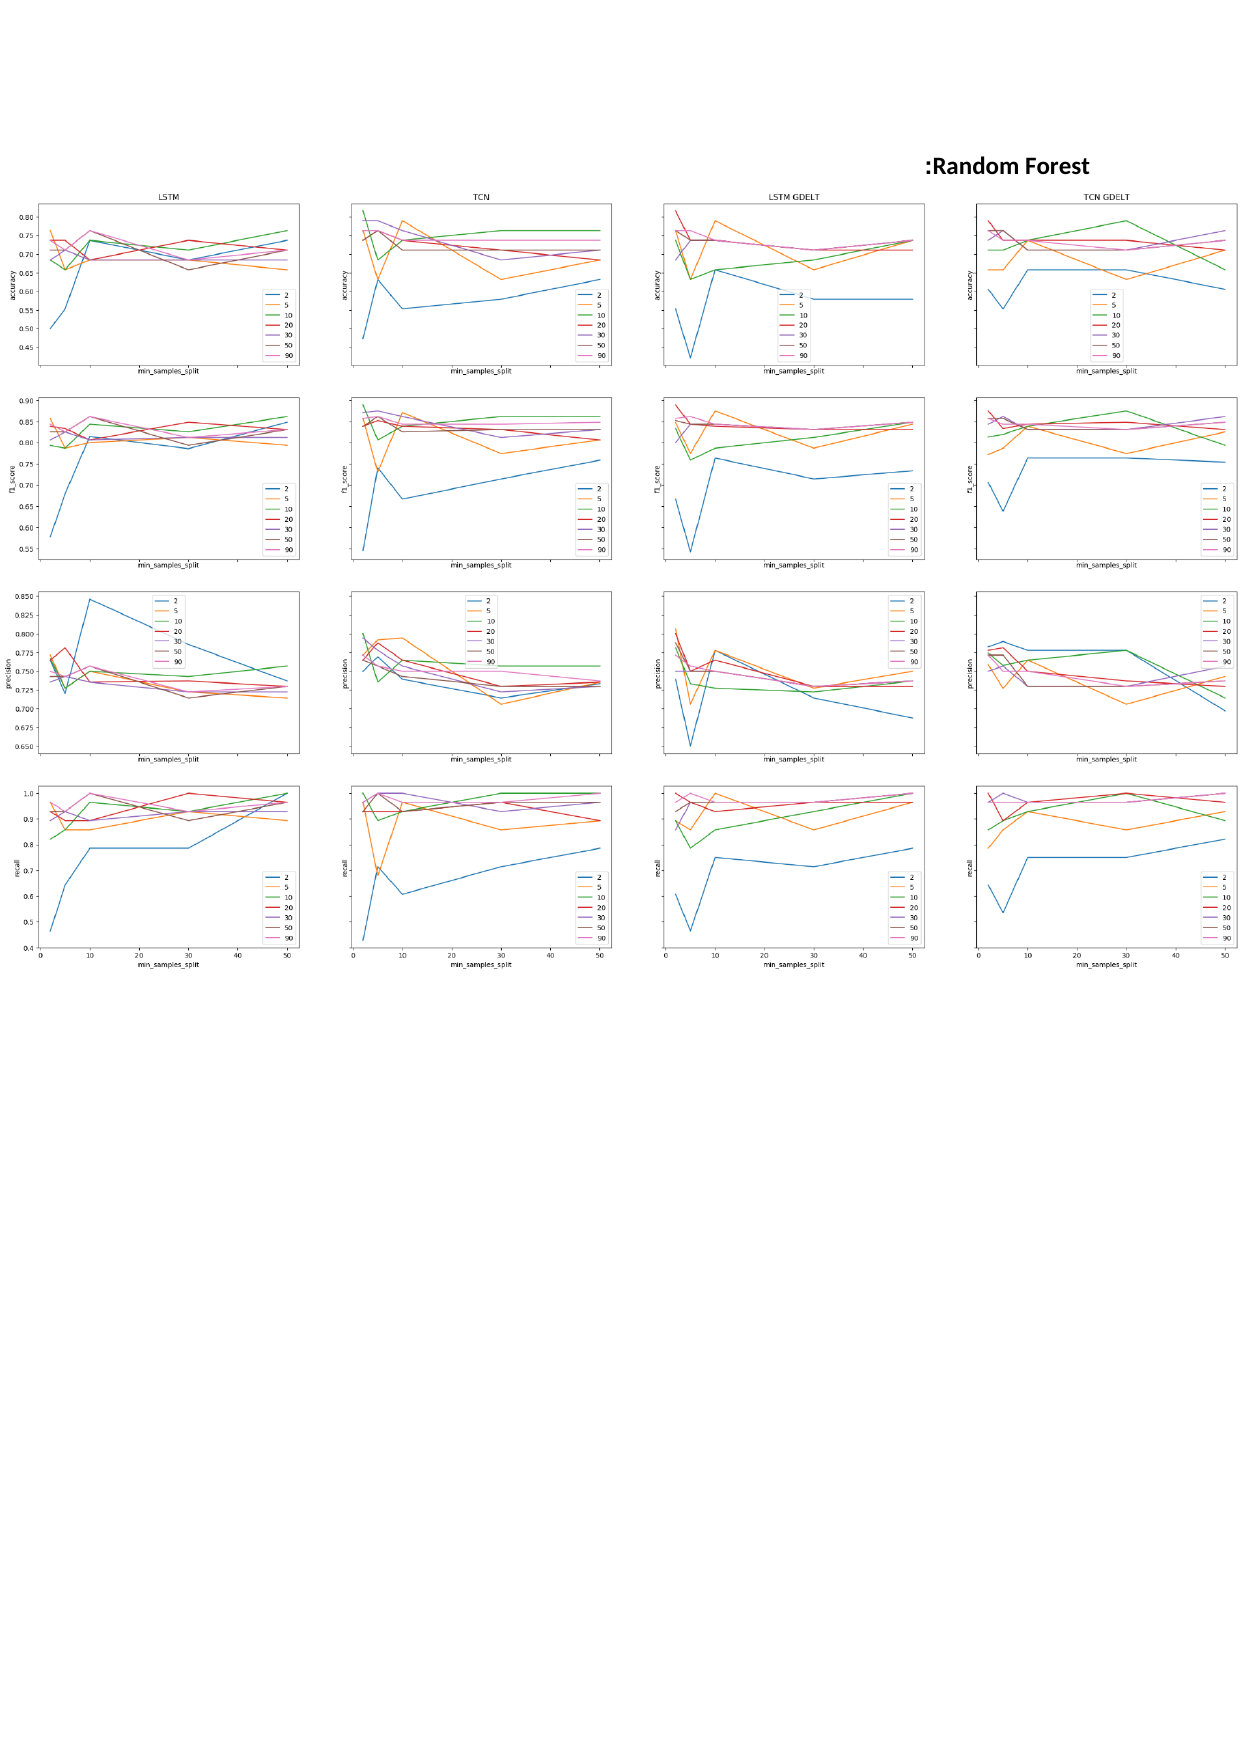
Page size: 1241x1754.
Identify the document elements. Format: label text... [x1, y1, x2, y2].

picture [0, 186, 1241, 973]
text Random Forest: [150, 150, 1090, 181]
